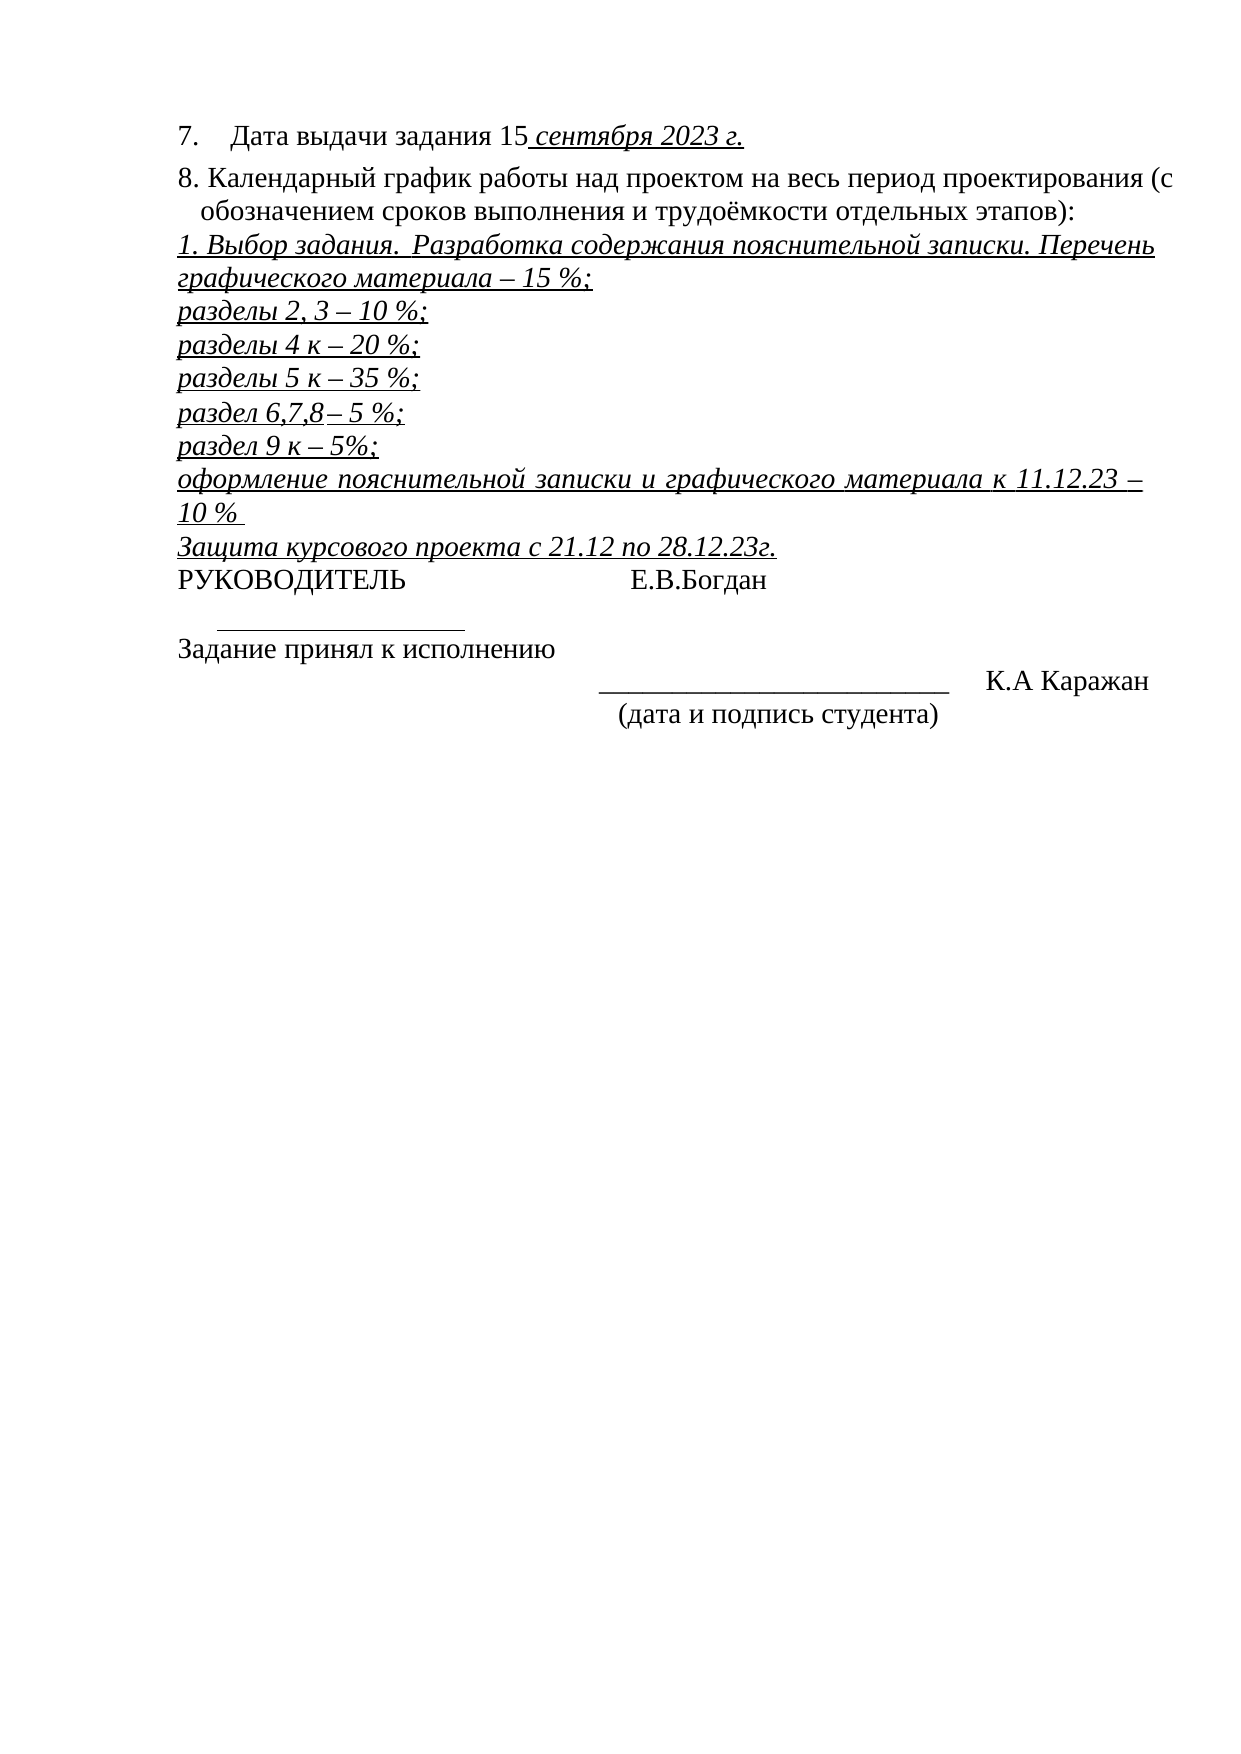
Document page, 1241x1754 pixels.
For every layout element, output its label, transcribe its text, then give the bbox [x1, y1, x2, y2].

text оформление пояснительной записки и графического материала к 11.12.23 – [177, 462, 1152, 495]
list Дата выдачи задания 15 сентября 2023 г. [177, 118, 1152, 152]
text разделы 2, 3 – 10 %; [177, 294, 1152, 327]
list Календарный график работы над проектом на весь период проектирования (с обозначением сроков выполнения и трудоёмкости отдельных этапов): [178, 160, 1185, 227]
text разделы 4 к – 20 %; [177, 327, 1152, 361]
text Защита курсового проекта с 21.12 по 28.12.23г. [177, 529, 1152, 562]
list 1. Выбор задания. Разработка содержания пояснительной записки. Перечень графического материала – 15 %; [177, 227, 1162, 294]
text (дата и подпись студента) [618, 697, 1152, 730]
text ________________________ К.А Каражан [202, 665, 1152, 697]
text РУКОВОДИТЕЛЬ Е.В.Богдан [177, 562, 1152, 596]
text раздел 6,7,8 – 5 %; раздел 9 к – 5%; [177, 395, 412, 462]
text 10 % [177, 495, 1152, 529]
text Задание принял к исполнению [177, 631, 850, 665]
text разделы 5 к – 35 %; [177, 361, 1152, 395]
